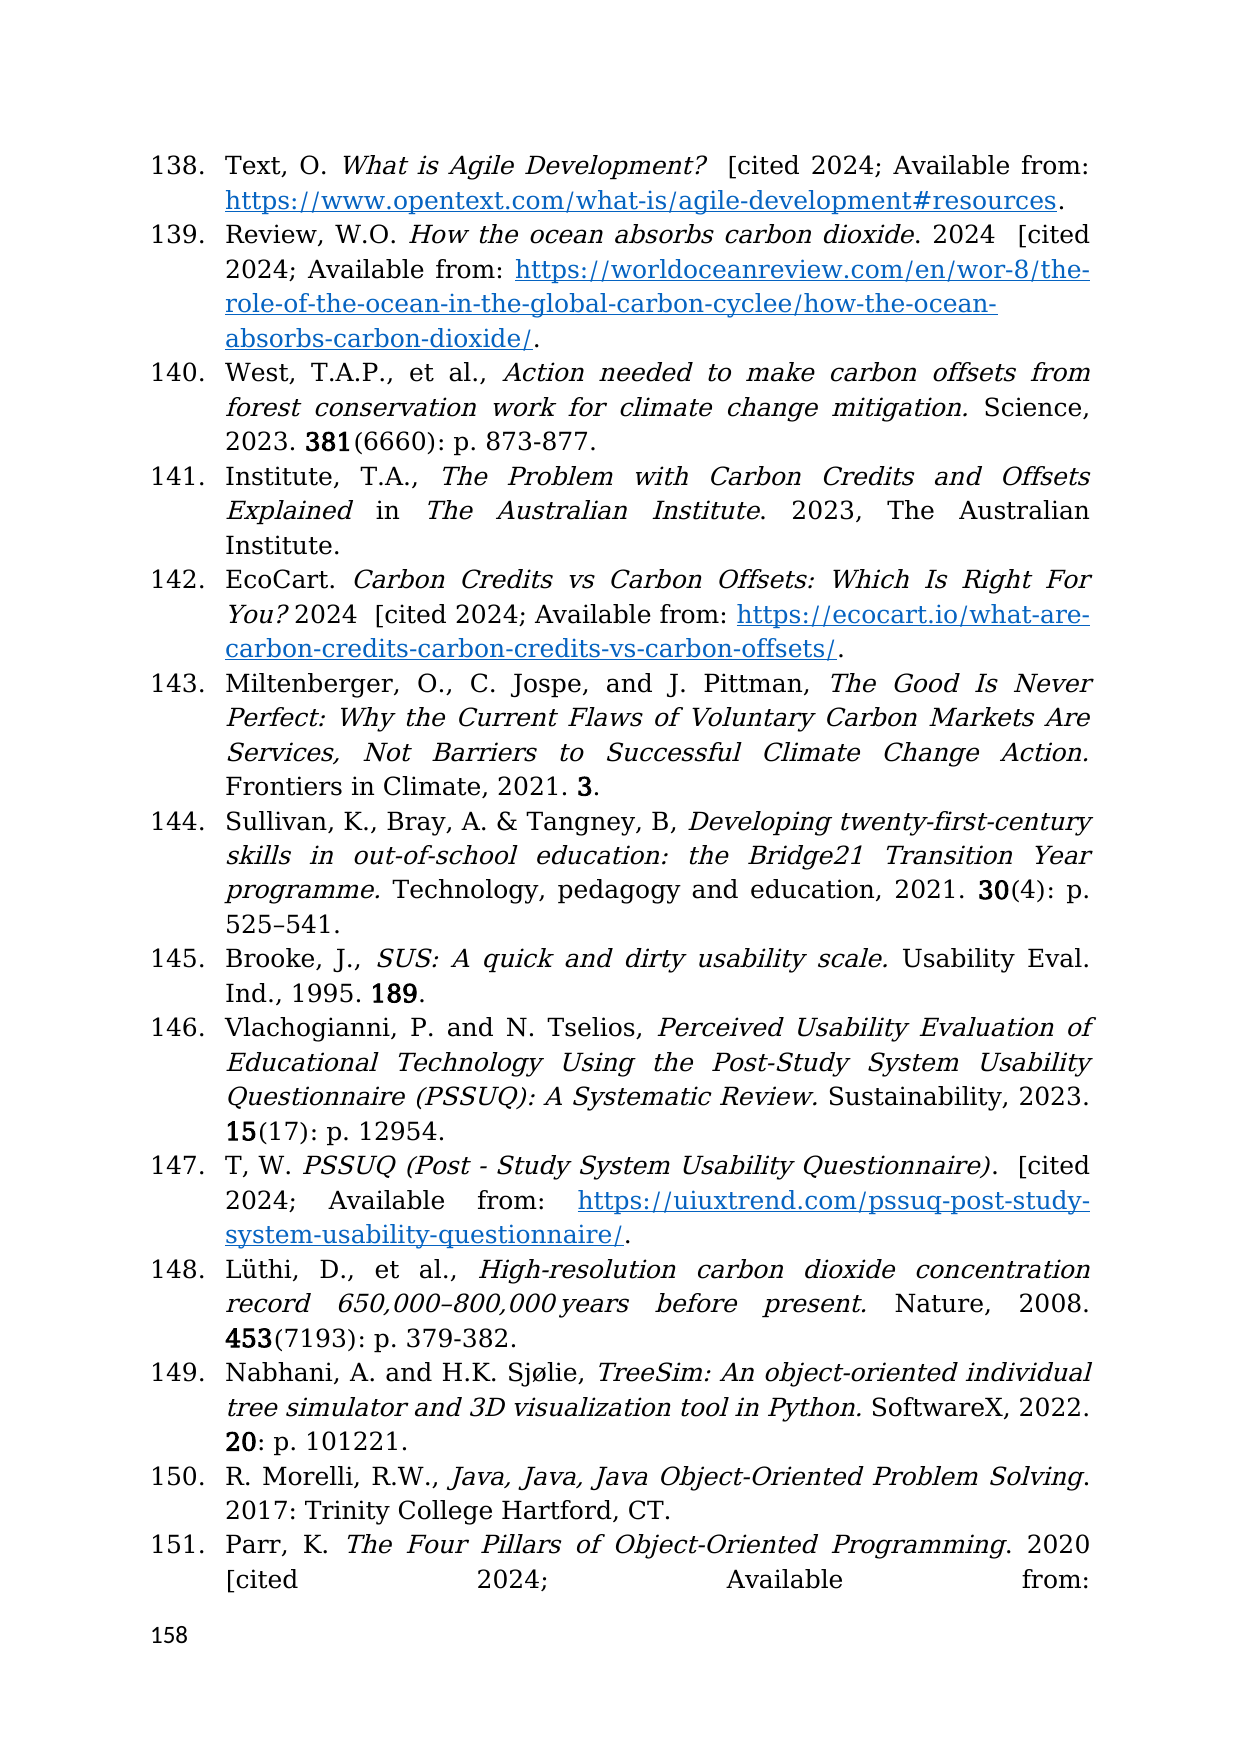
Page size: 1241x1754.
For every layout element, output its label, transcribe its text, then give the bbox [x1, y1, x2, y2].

text 150. R. Morelli, R.W., Java, Java, Java Object-Oriented Problem Solving. 2017: Trinity College Hartford, CT. [150, 1460, 1090, 1525]
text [150, 1529, 1090, 1594]
text 139. Review, W.O. How the ocean absorbs carbon dioxide. 2024 [cited 2024; Available from: https://worldoceanreview.com/en/wor-8/the-role-of-the-ocean-in-the-global-carbon-cyclee/how-the-ocean-absorbs-carbon-dioxide/. [150, 219, 1090, 352]
text 149. Nabhani, A. and H.K. Sjølie, TreeSim: An object-oriented individual tree simulator and 3D visualization tool in Python. SoftwareX, 2022. 20: p. 101221. [150, 1357, 1090, 1456]
text 140. West, T.A.P., et al., Action needed to make carbon offsets from forest conservation work for climate change mitigation. Science, 2023. 381(6660): p. 873-877. [150, 357, 1090, 456]
text 143. Miltenberger, O., C. Jospe, and J. Pittman, The Good Is Never Perfect: Why the Current Flaws of Voluntary Carbon Markets Are Services, Not Barriers to Successful Climate Change Action. Frontiers in Climate, 2021. 3. [150, 667, 1090, 801]
text 144. Sullivan, K., Bray, A. & Tangney, B, Developing twenty-first-century skills in out-of-school education: the Bridge21 Transition Year programme. Technology, pedagogy and education, 2021. 30(4): p. 525–541. [150, 805, 1090, 938]
text 145. Brooke, J., SUS: A quick and dirty usability scale. Usability Eval. Ind., 1995. 189. [150, 943, 1090, 1007]
text 147. T, W. PSSUQ (Post - Study System Usability Questionnaire). [cited 2024; Available from: https://uiuxtrend.com/pssuq-post-study-system-usability-questionnaire/. [150, 1150, 1090, 1249]
text 142. EcoCart. Carbon Credits vs Carbon Offsets: Which Is Right For You? 2024 [cited 2024; Available from: https://ecocart.io/what-are-carbon-credits-carbon-credits-vs-carbon-offsets/. [150, 564, 1090, 663]
text 138. Text, O. What is Agile Development? [cited 2024; Available from: https://www.opentext.com/what-is/agile-development#resources. [150, 150, 1090, 214]
text 146. Vlachogianni, P. and N. Tselios, Perceived Usability Evaluation of Educational Technology Using the Post-Study System Usability Questionnaire (PSSUQ): A Systematic Review. Sustainability, 2023. 15(17): p. 12954. [150, 1012, 1090, 1145]
text 148. Lüthi, D., et al., High-resolution carbon dioxide concentration record 650,000–800,000 years before present. Nature, 2008. 453(7193): p. 379-382. [150, 1253, 1090, 1352]
text 141. Institute, T.A., The Problem with Carbon Credits and Offsets Explained in The Australian Institute. 2023, The Australian Institute. [150, 460, 1090, 559]
